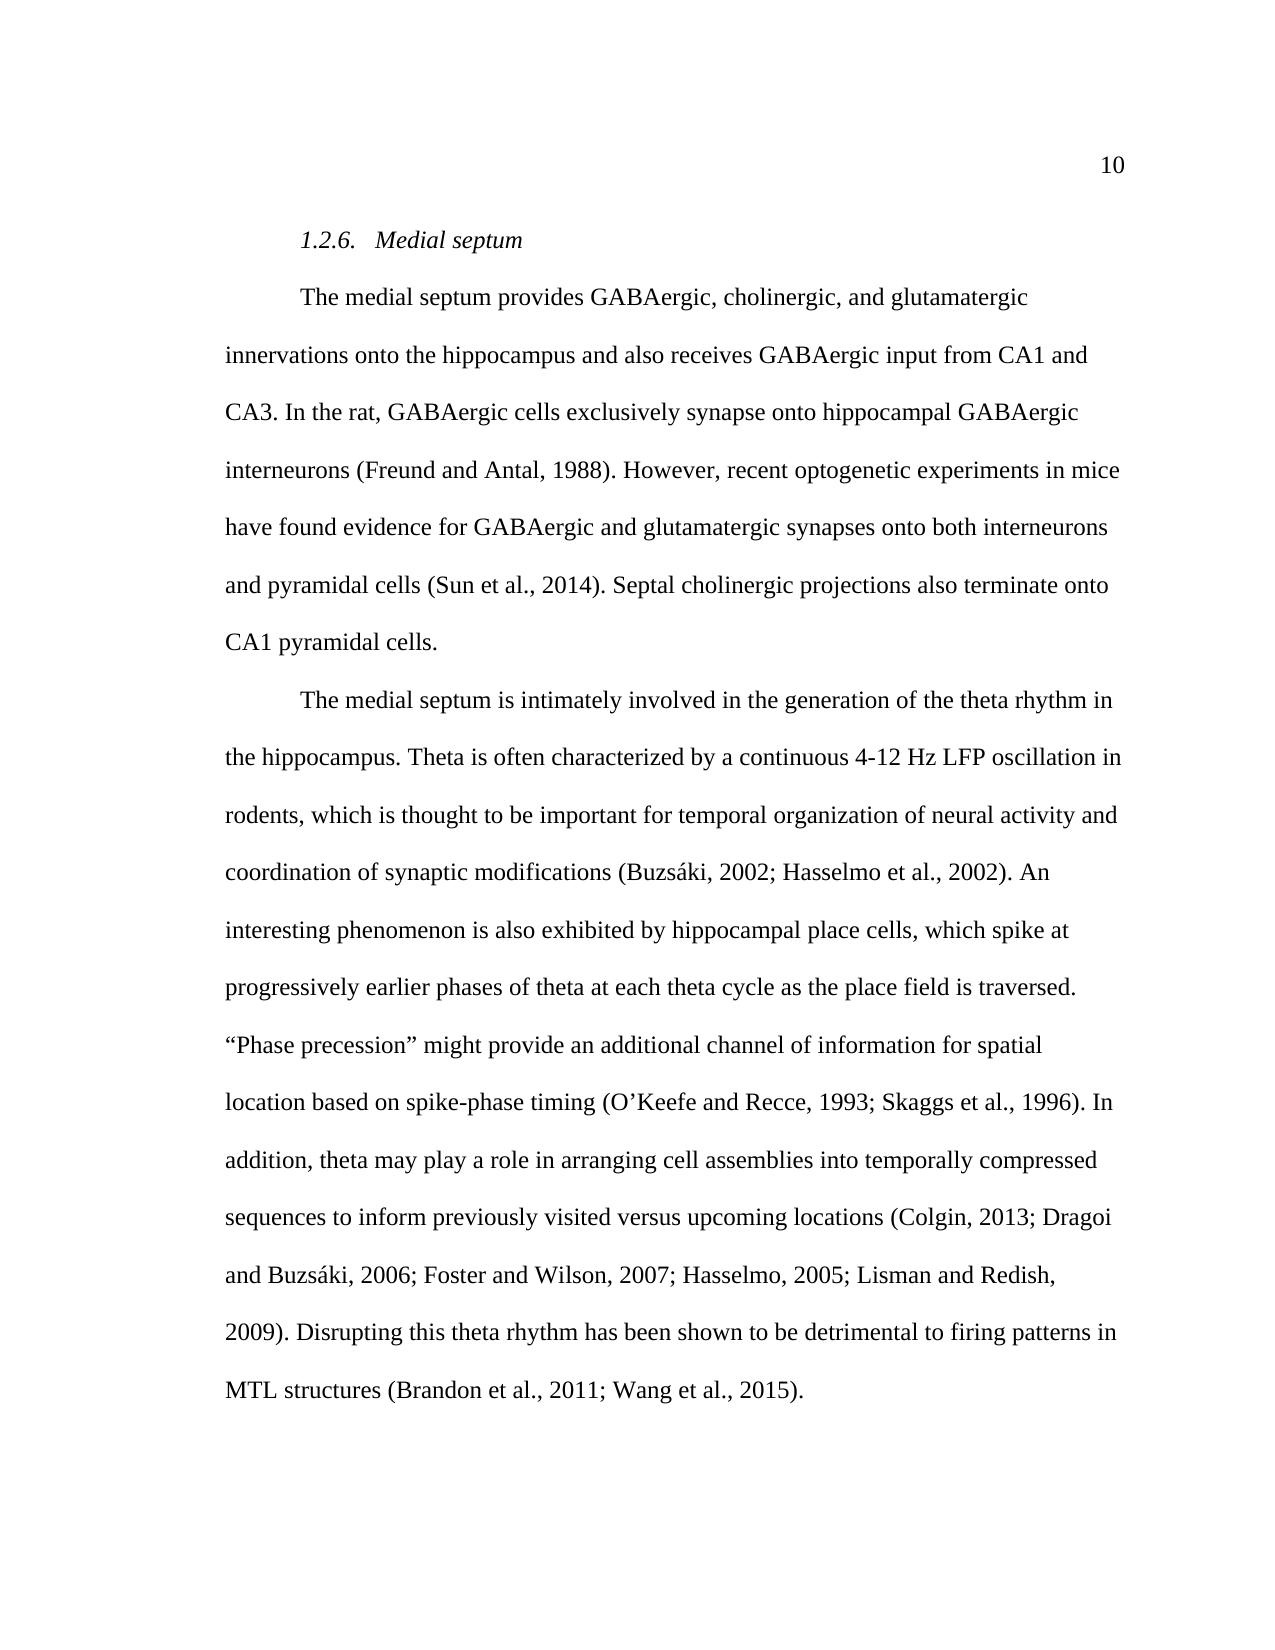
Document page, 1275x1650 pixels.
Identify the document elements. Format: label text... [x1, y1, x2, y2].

subtitle Medial septum [300, 225, 1125, 254]
text The medial septum is intimately involved in the generation of the theta rhythm in the hippocampus. Theta is often characterized by a continuous 4-12 Hz LFP oscillation in rodents, which is thought to be important for temporal organization of neural activity and coordination of synaptic modifications (Buzsáki, 2002; Hasselmo et al., 2002). An interesting phenomenon is also exhibited by hippocampal place cells, which spike at progressively earlier phases of theta at each theta cycle as the place field is traversed. “Phase precession” might provide an additional channel of information for spatial location based on spike-phase timing (O’Keefe and Recce, 1993; Skaggs et al., 1996). In addition, theta may play a role in arranging cell assemblies into temporally compressed sequences to inform previously visited versus upcoming locations (Colgin, 2013; Dragoi and Buzsáki, 2006; Foster and Wilson, 2007; Hasselmo, 2005; Lisman and Redish, 2009). Disrupting this theta rhythm has been shown to be detrimental to firing patterns in MTL structures (Brandon et al., 2011; Wang et al., 2015). [225, 685, 1125, 1404]
text The medial septum provides GABAergic, cholinergic, and glutamatergic innervations onto the hippocampus and also receives GABAergic input from CA1 and CA3. In the rat, GABAergic cells exclusively synapse onto hippocampal GABAergic interneurons (Freund and Antal, 1988). However, recent optogenetic experiments in mice have found evidence for GABAergic and glutamatergic synapses onto both interneurons and pyramidal cells (Sun et al., 2014). Septal cholinergic projections also terminate onto CA1 pyramidal cells. [225, 282, 1125, 656]
